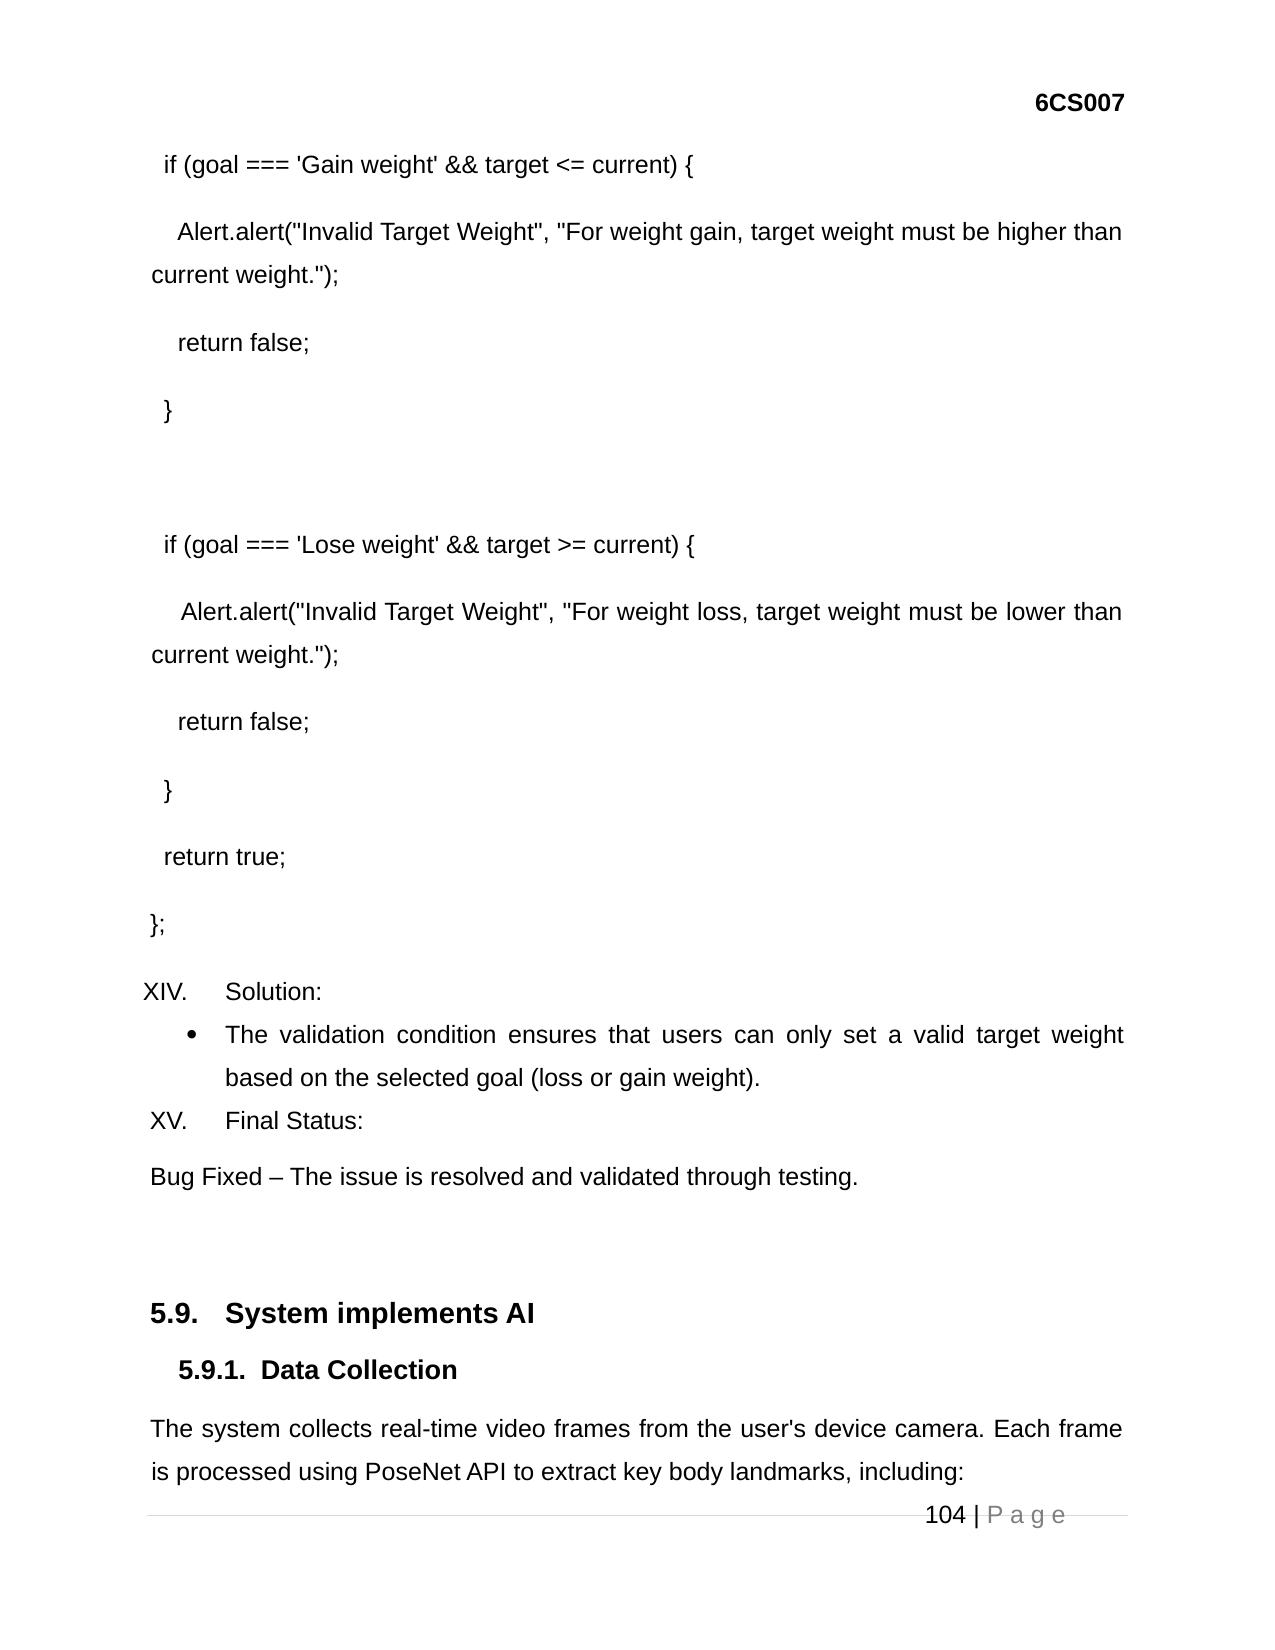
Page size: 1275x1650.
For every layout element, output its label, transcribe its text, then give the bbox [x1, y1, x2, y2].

text The system collects real-time video frames from the user's device camera. Each frame is processed using PoseNet API to extract key body landmarks, including: [150, 1413, 1125, 1485]
list The validation condition ensures that users can only set a valid target weight based on the selected goal (loss or gain weight). [187, 1019, 1125, 1092]
text }; [150, 909, 1125, 938]
text Alert.alert("Invalid Target Weight", "For weight loss, target weight must be lower than current weight."); [150, 597, 1125, 669]
text Bug Fixed – The issue is resolved and validated through testing. [150, 1162, 1125, 1190]
text return false; [150, 707, 1125, 736]
subtitle System implements AI [150, 1296, 1125, 1330]
list Solution: [187, 976, 1125, 1005]
text if (goal === 'Lose weight' && target >= current) { [150, 529, 1125, 558]
list Final Status: [187, 1106, 1125, 1135]
text if (goal === 'Gain weight' && target <= current) { [150, 150, 1125, 179]
text } [150, 395, 1125, 424]
text return true; [150, 842, 1125, 871]
subtitle Data Collection [178, 1354, 1125, 1385]
text Alert.alert("Invalid Target Weight", "For weight gain, target weight must be higher than current weight."); [150, 217, 1125, 289]
text return false; [150, 328, 1125, 356]
text } [150, 774, 1125, 803]
